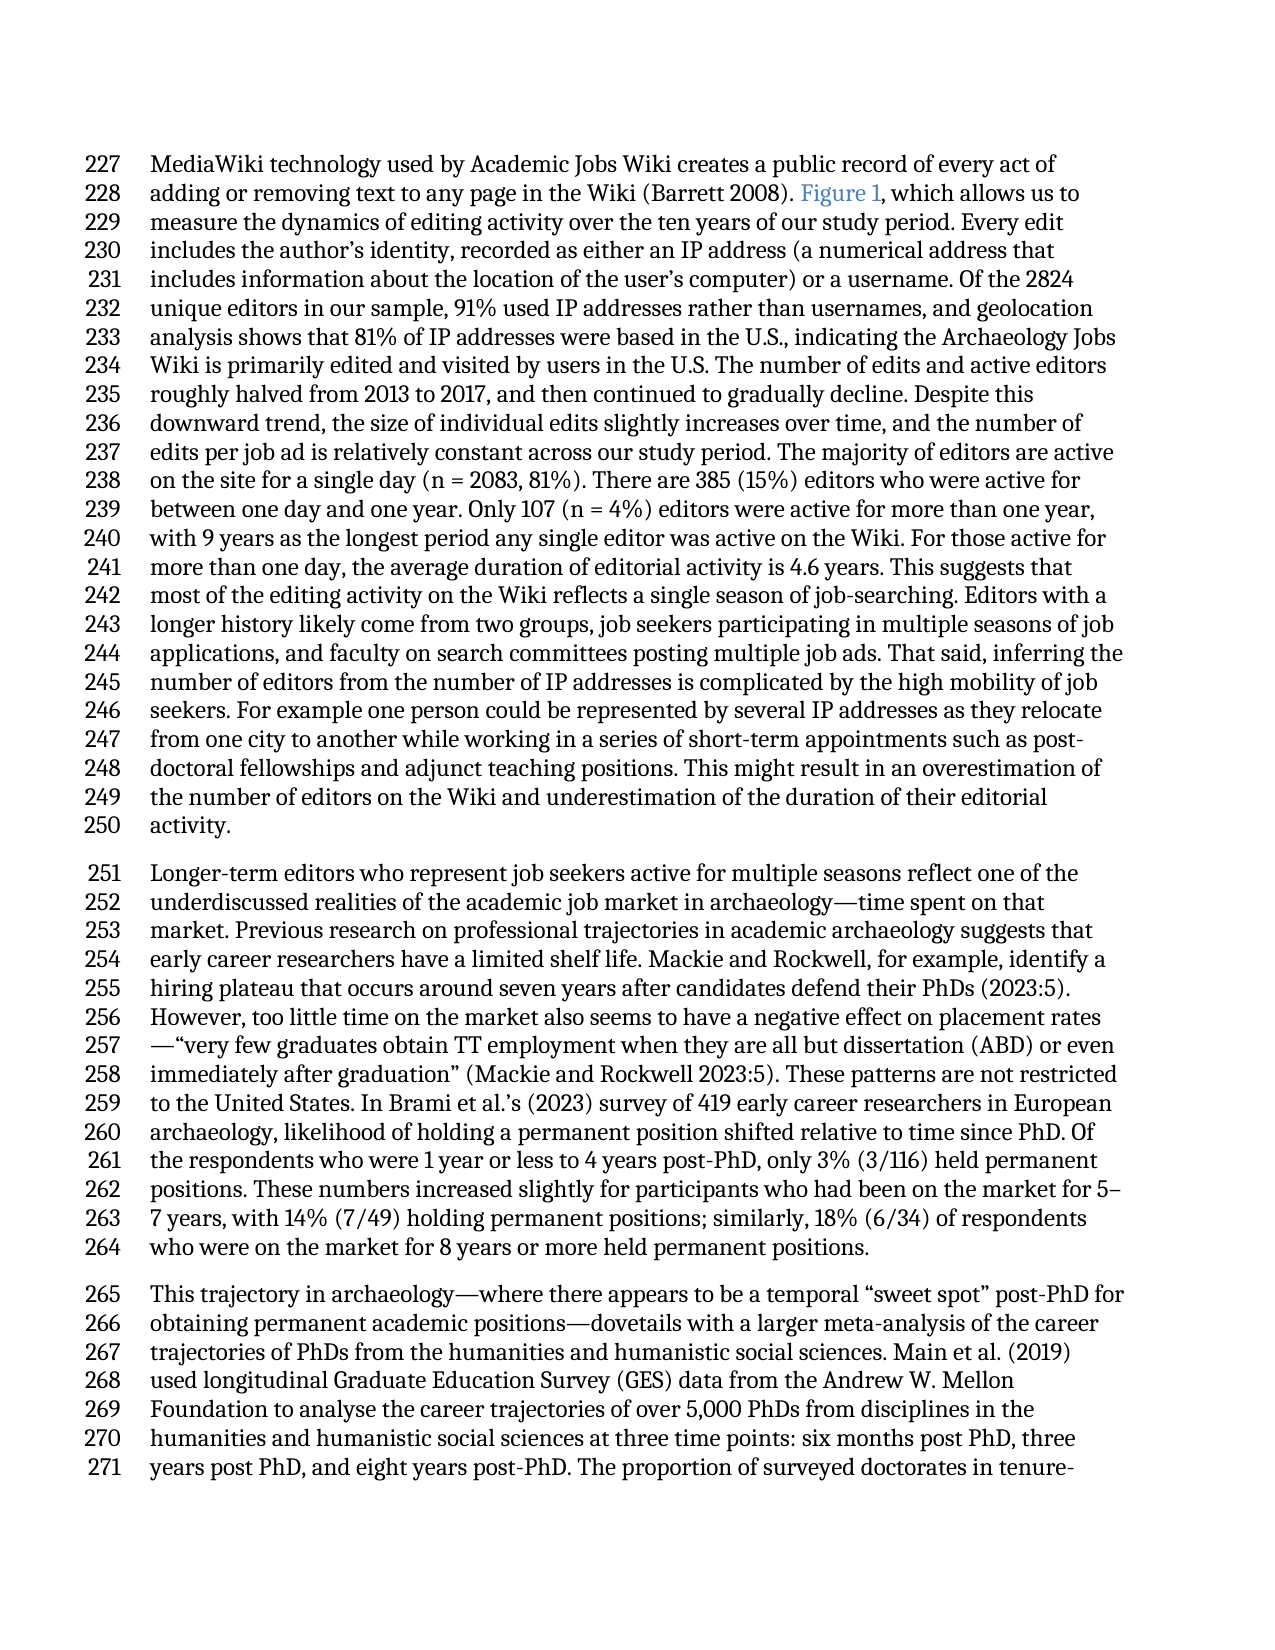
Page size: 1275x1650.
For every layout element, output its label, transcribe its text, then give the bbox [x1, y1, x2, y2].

text Longer-term editors who represent job seekers active for multiple seasons reflect one of the underdiscussed realities of the academic job market in archaeology—time spent on that market. Previous research on professional trajectories in academic archaeology suggests that early career researchers have a limited shelf life. Mackie and Rockwell, for example, identify a hiring plateau that occurs around seven years after candidates defend their PhDs (2023:5). However, too little time on the market also seems to have a negative effect on placement rates—“very few graduates obtain TT employment when they are all but dissertation (ABD) or even immediately after graduation” (Mackie and Rockwell 2023:5). These patterns are not restricted to the United States. In Brami et al.’s (2023) survey of 419 early career researchers in European archaeology, likelihood of holding a permanent position shifted relative to time since PhD. Of the respondents who were 1 year or less to 4 years post-PhD, only 3% (3/116) held permanent positions. These numbers increased slightly for participants who had been on the market for 5–7 years, with 14% (7/49) holding permanent positions; similarly, 18% (6/34) of respondents who were on the market for 8 years or more held permanent positions. [150, 859, 1125, 1261]
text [150, 150, 1125, 840]
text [150, 1280, 1125, 1481]
